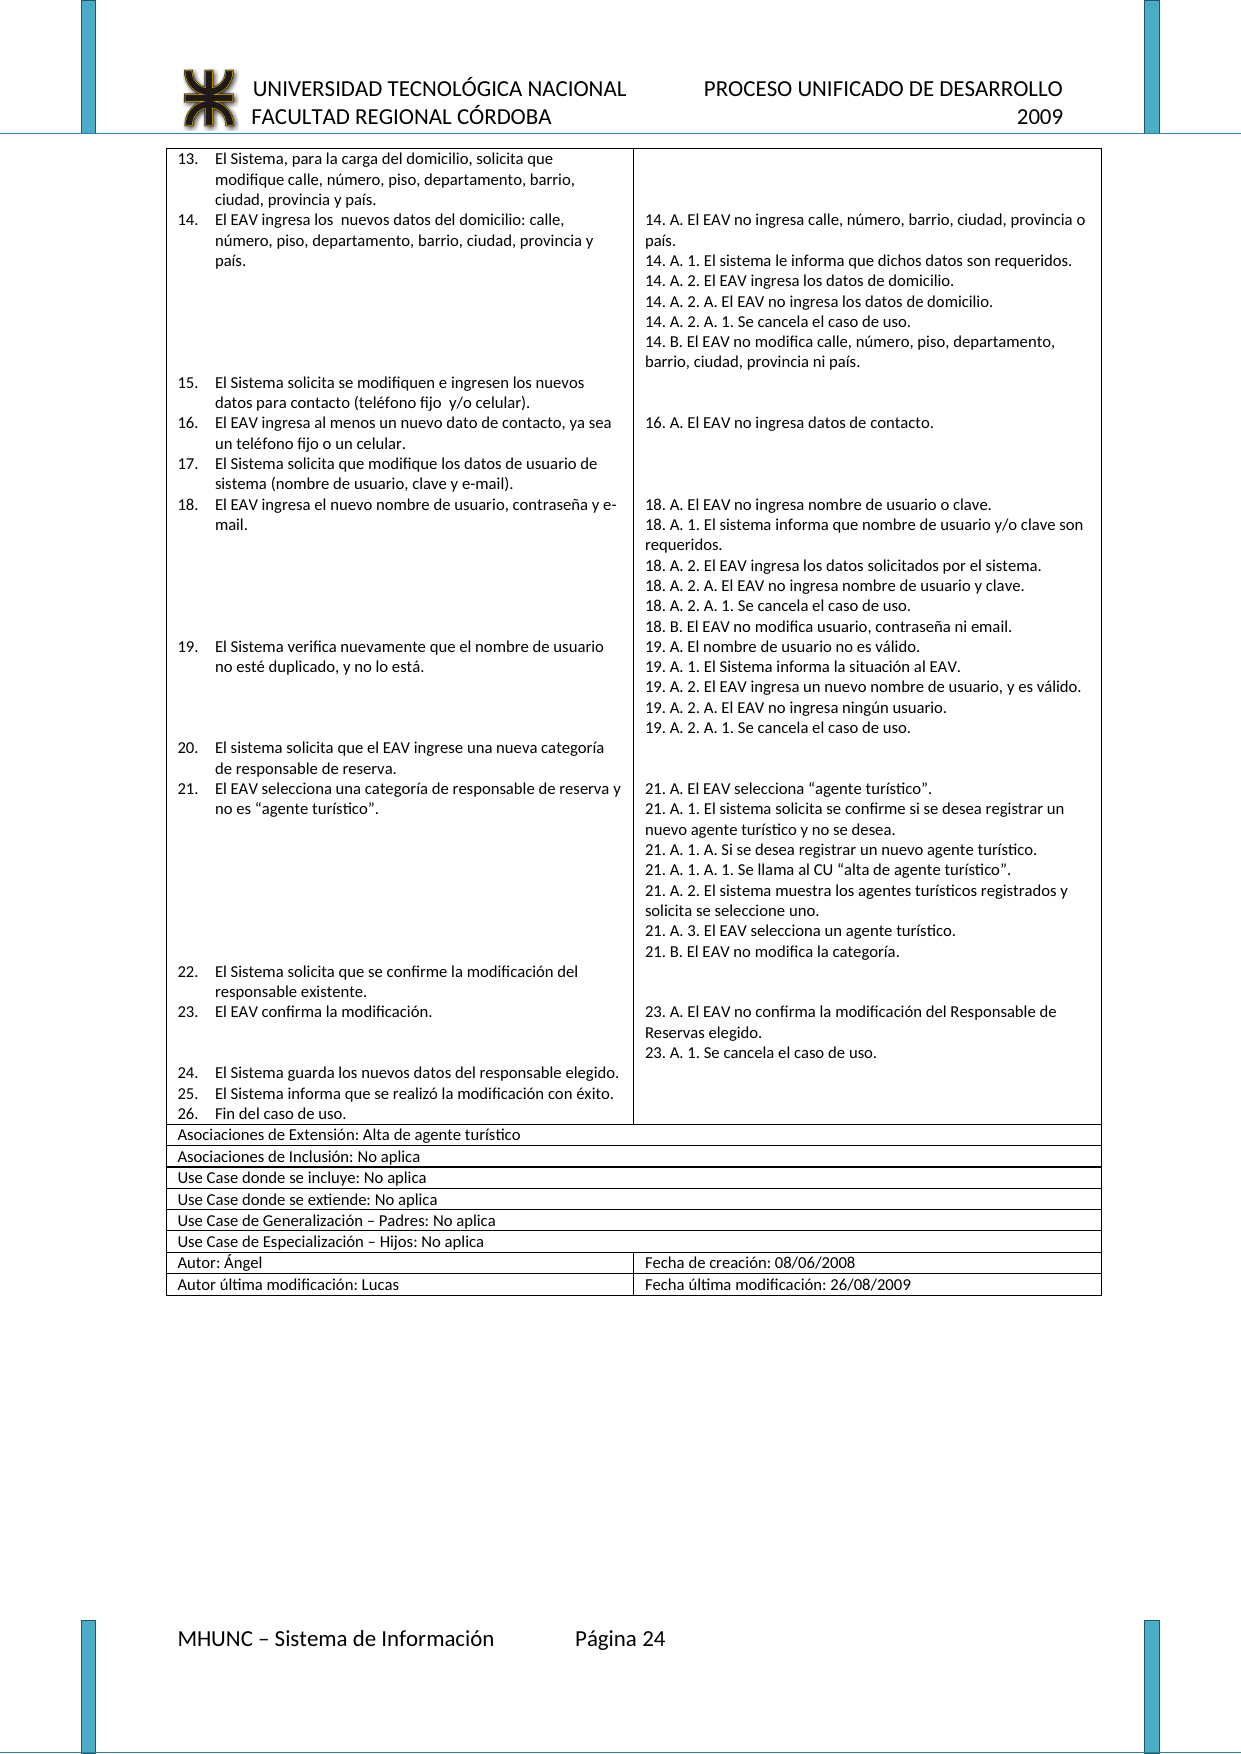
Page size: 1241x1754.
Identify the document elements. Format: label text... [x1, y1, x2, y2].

table_cell Asociaciones de Extensión: Alta de agente turístico [167, 1125, 1101, 1145]
table_cell Autor: Ángel [167, 1253, 633, 1273]
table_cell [167, 149, 633, 1124]
picture [182, 68, 239, 132]
table_cell Use Case de Generalización – Padres: No aplica [167, 1210, 1101, 1230]
table_cell Fecha última modificación: 26/08/2009 [634, 1274, 1101, 1294]
table_cell Use Case donde se incluye: No aplica [167, 1168, 1101, 1188]
table_cell Use Case de Especialización – Hijos: No aplica [167, 1231, 1101, 1252]
table_cell Asociaciones de Inclusión: No aplica [167, 1146, 1101, 1166]
table_cell Use Case donde se extiende: No aplica [167, 1189, 1101, 1209]
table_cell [634, 149, 1101, 1124]
table_cell Fecha de creación: 08/06/2008 [634, 1253, 1101, 1273]
table_cell Autor última modificación: Lucas [167, 1274, 633, 1294]
